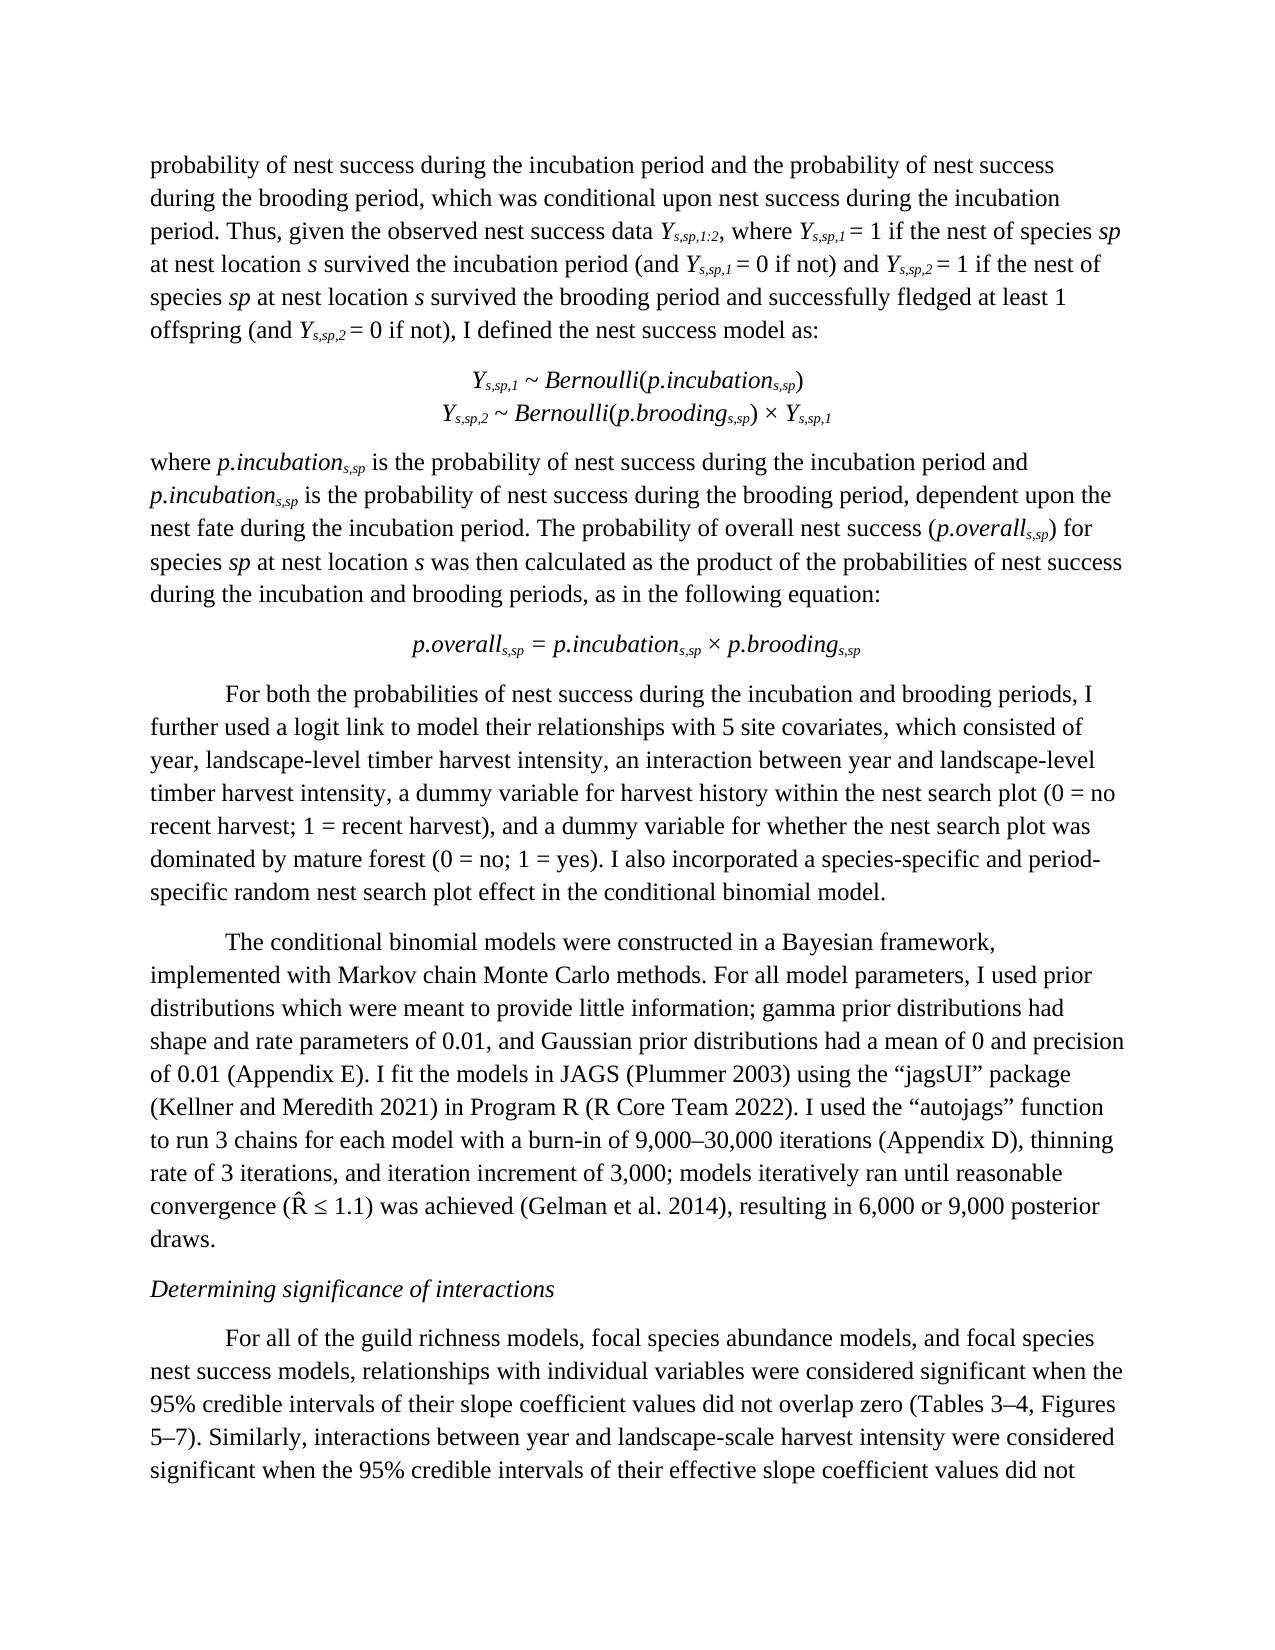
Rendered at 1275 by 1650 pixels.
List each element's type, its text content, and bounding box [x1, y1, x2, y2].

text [150, 150, 1125, 344]
text Ys,sp,1 ~ Bernoulli(p.incubations,sp) Ys,sp,2 ~ Bernoulli(p.broodings,sp) × Ys,sp,1 [150, 365, 1125, 427]
text Determining significance of interactions [150, 1274, 1125, 1302]
text The conditional binomial models were constructed in a Bayesian framework, implemented with Markov chain Monte Carlo methods. For all model parameters, I used prior distributions which were meant to provide little information; gamma prior distributions had shape and rate parameters of 0.01, and Gaussian prior distributions had a mean of 0 and precision of 0.01 (Appendix E). I fit the models in JAGS (Plummer 2003) using the “jagsUI” package (Kellner and Meredith 2021) in Program R (R Core Team 2022). I used the “autojags” function to run 3 chains for each model with a burn-in of 9,000–30,000 iterations (Appendix D), thinning rate of 3 iterations, and iteration increment of 3,000; models iteratively ran until reasonable convergence (R̂ ≤ 1.1) was achieved (Gelman et al. 2014), resulting in 6,000 or 9,000 posterior draws. [150, 927, 1125, 1253]
text where p.incubations,sp is the probability of nest success during the incubation period and p.incubations,sp is the probability of nest success during the brooding period, dependent upon the nest fate during the incubation period. The probability of overall nest success (p.overalls,sp) for species sp at nest location s was then calculated as the product of the probabilities of nest success during the incubation and brooding periods, as in the following equation: [150, 447, 1125, 608]
text For both the probabilities of nest success during the incubation and brooding periods, I further used a logit link to model their relationships with 5 site covariates, which consisted of year, landscape-level timber harvest intensity, an interaction between year and landscape-level timber harvest intensity, a dummy variable for harvest history within the nest search plot (0 = no recent harvest; 1 = recent harvest), and a dummy variable for whether the nest search plot was dominated by mature forest (0 = no; 1 = yes). I also incorporated a species-specific and period-specific random nest search plot effect in the conditional binomial model. [150, 679, 1125, 906]
text p.overalls,sp = p.incubations,sp × p.broodings,sp [150, 629, 1125, 658]
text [150, 1323, 1125, 1484]
